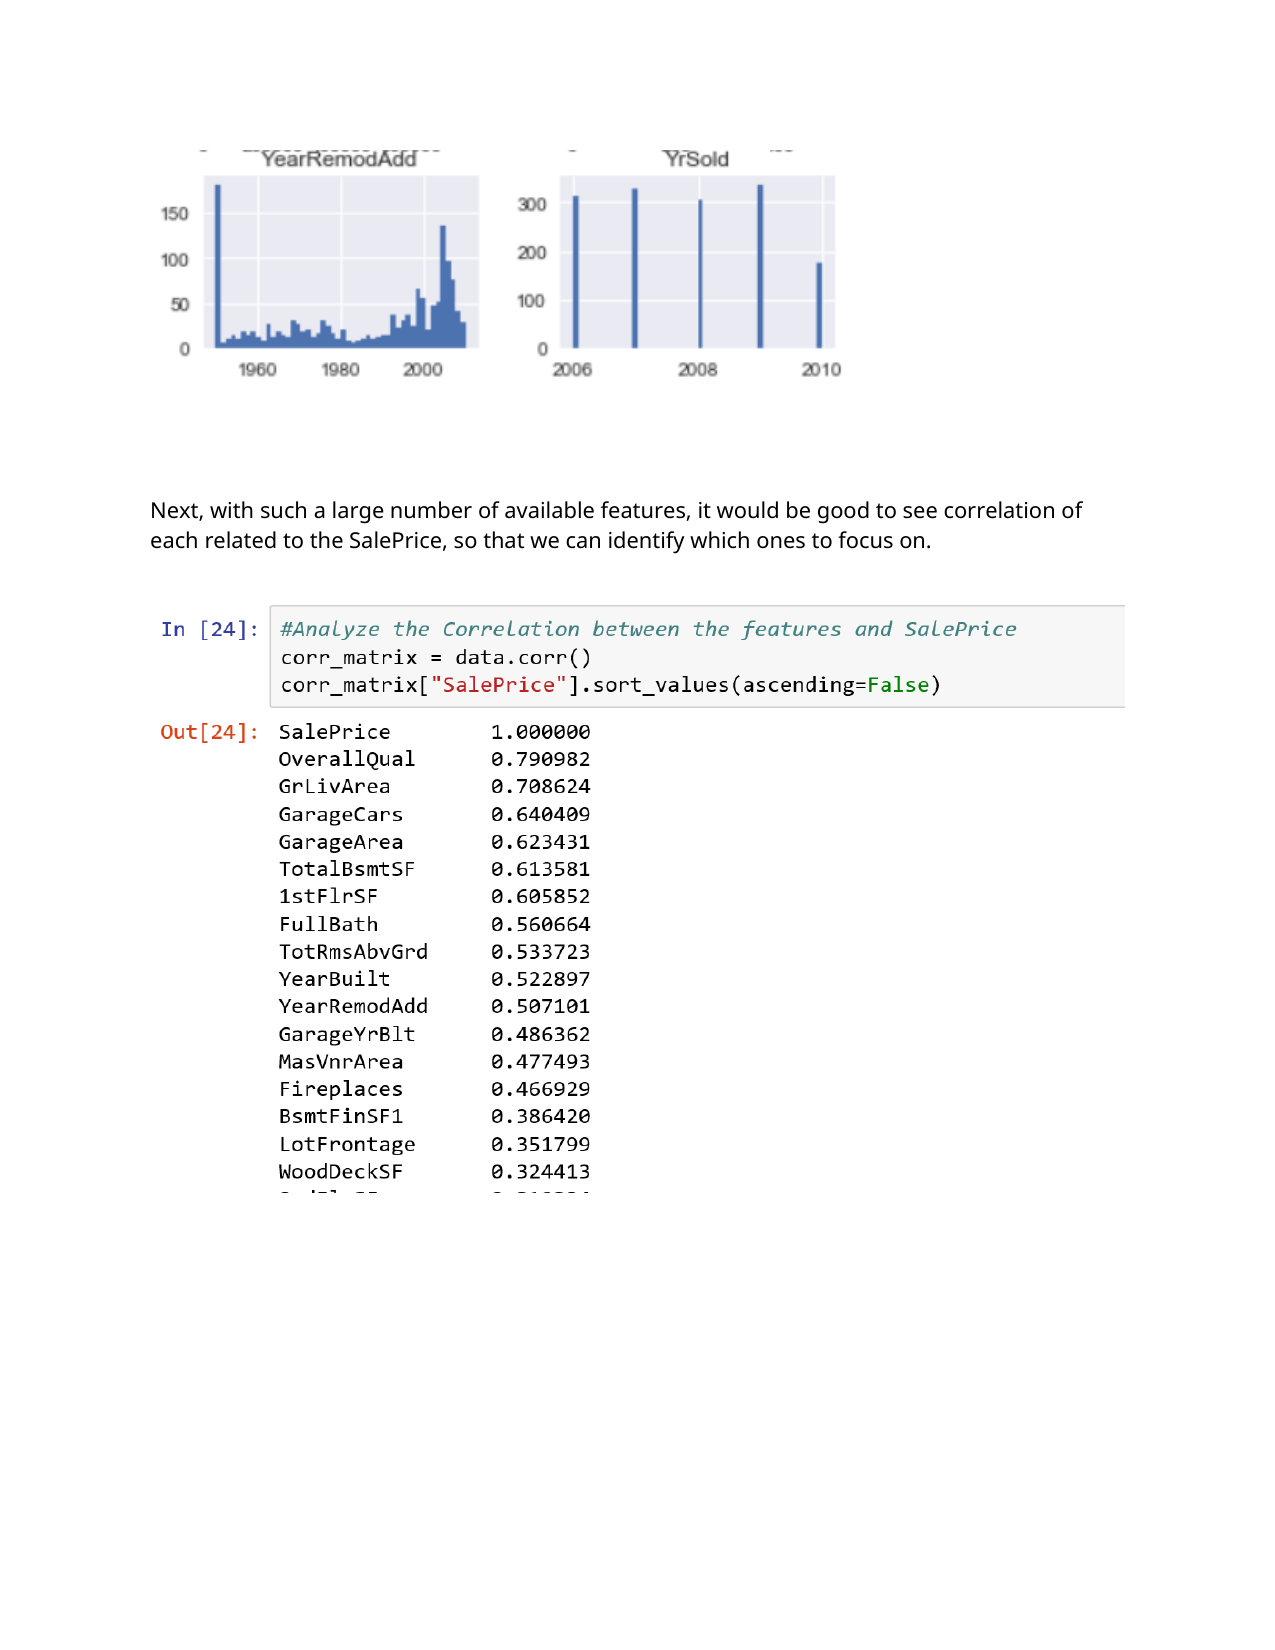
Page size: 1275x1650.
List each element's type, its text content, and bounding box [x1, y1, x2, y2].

text Next, with such a large number of available features, it would be good to see correlation of each related to the SalePrice, so that we can identify which ones to focus on. [150, 495, 1125, 555]
picture [150, 592, 1125, 1193]
picture [150, 150, 944, 391]
